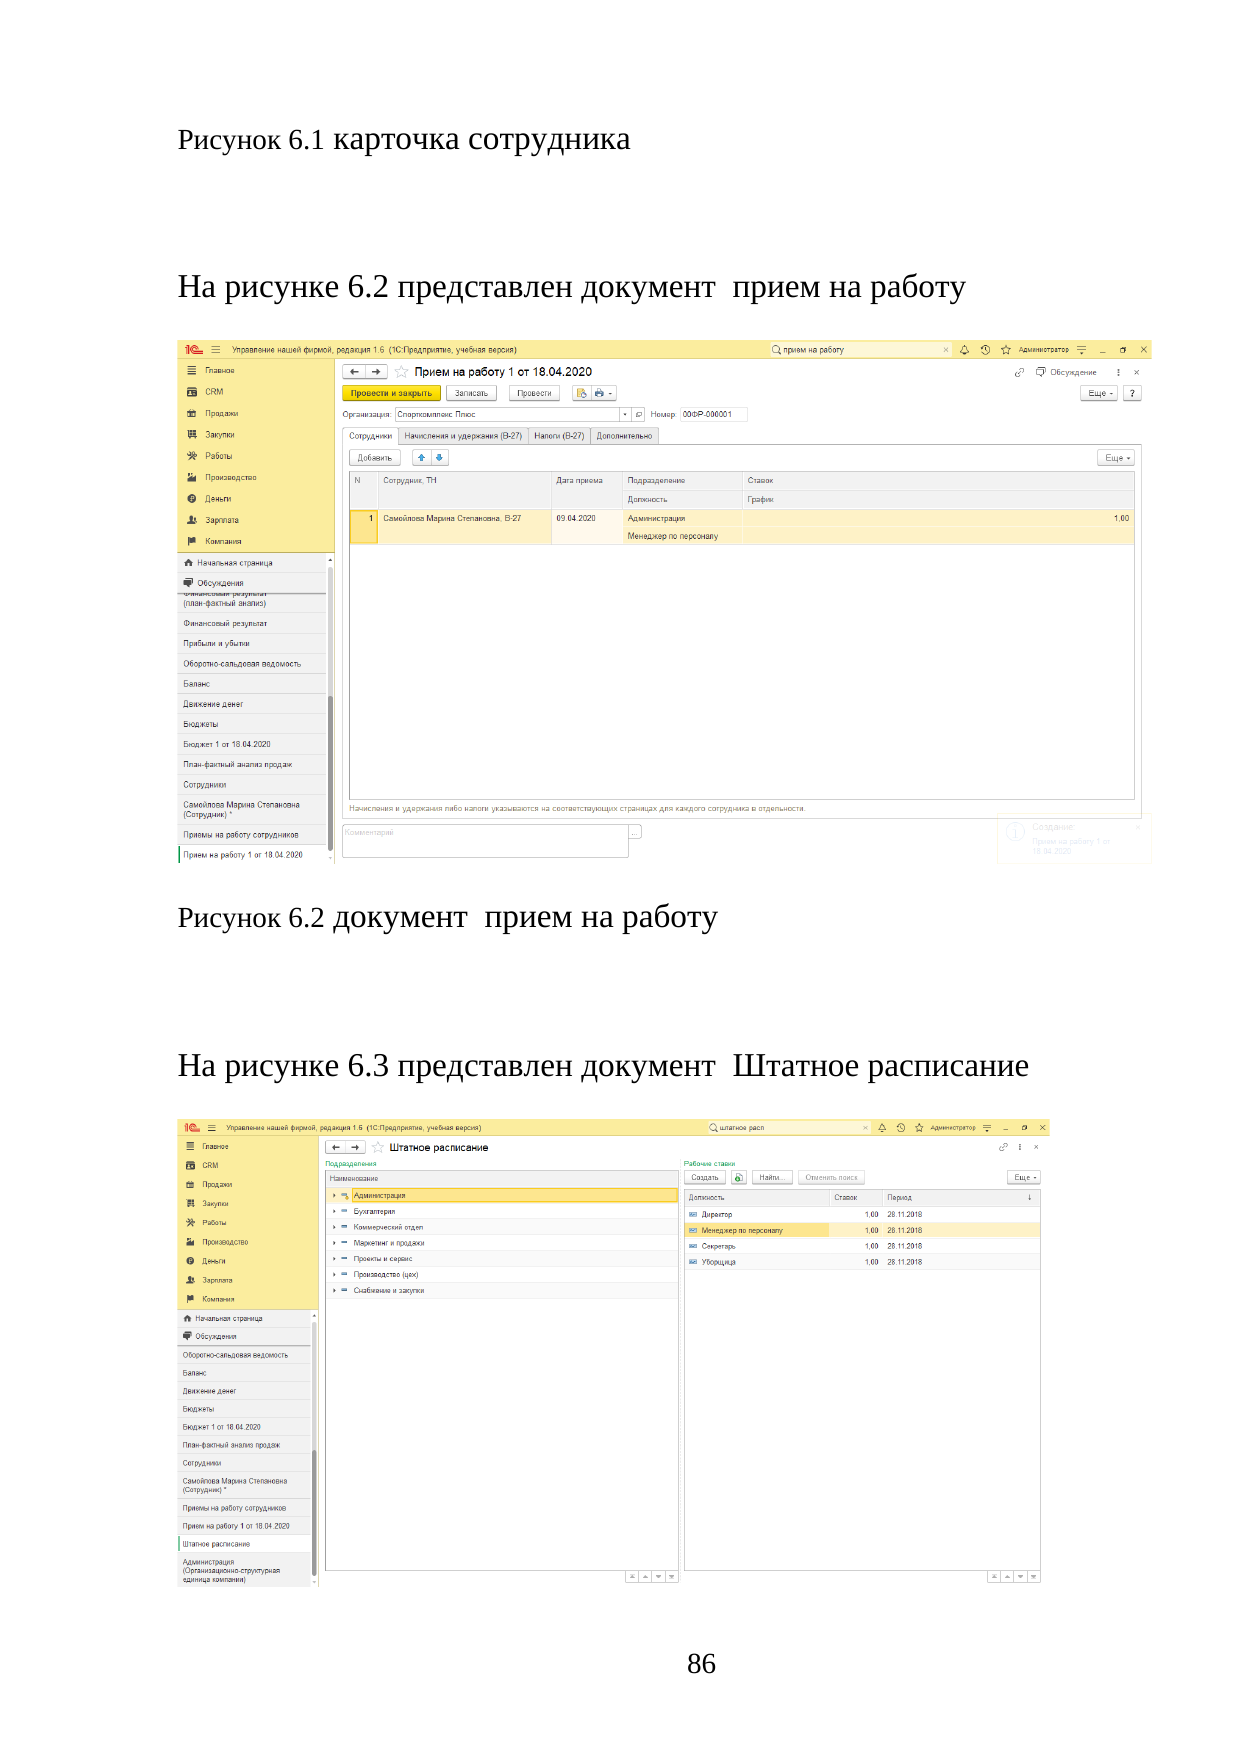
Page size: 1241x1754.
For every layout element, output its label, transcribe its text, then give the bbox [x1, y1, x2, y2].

picture [177, 340, 1152, 864]
text Рисунок 6.2 документ прием на работу [177, 897, 1152, 935]
text На рисунке 6.3 представлен документ Штатное расписание [177, 1045, 1152, 1083]
text Рисунок 6.1 карточка сотрудника [177, 118, 1152, 156]
picture [177, 1119, 1050, 1587]
text На рисунке 6.2 представлен документ прием на работу [177, 266, 1152, 305]
